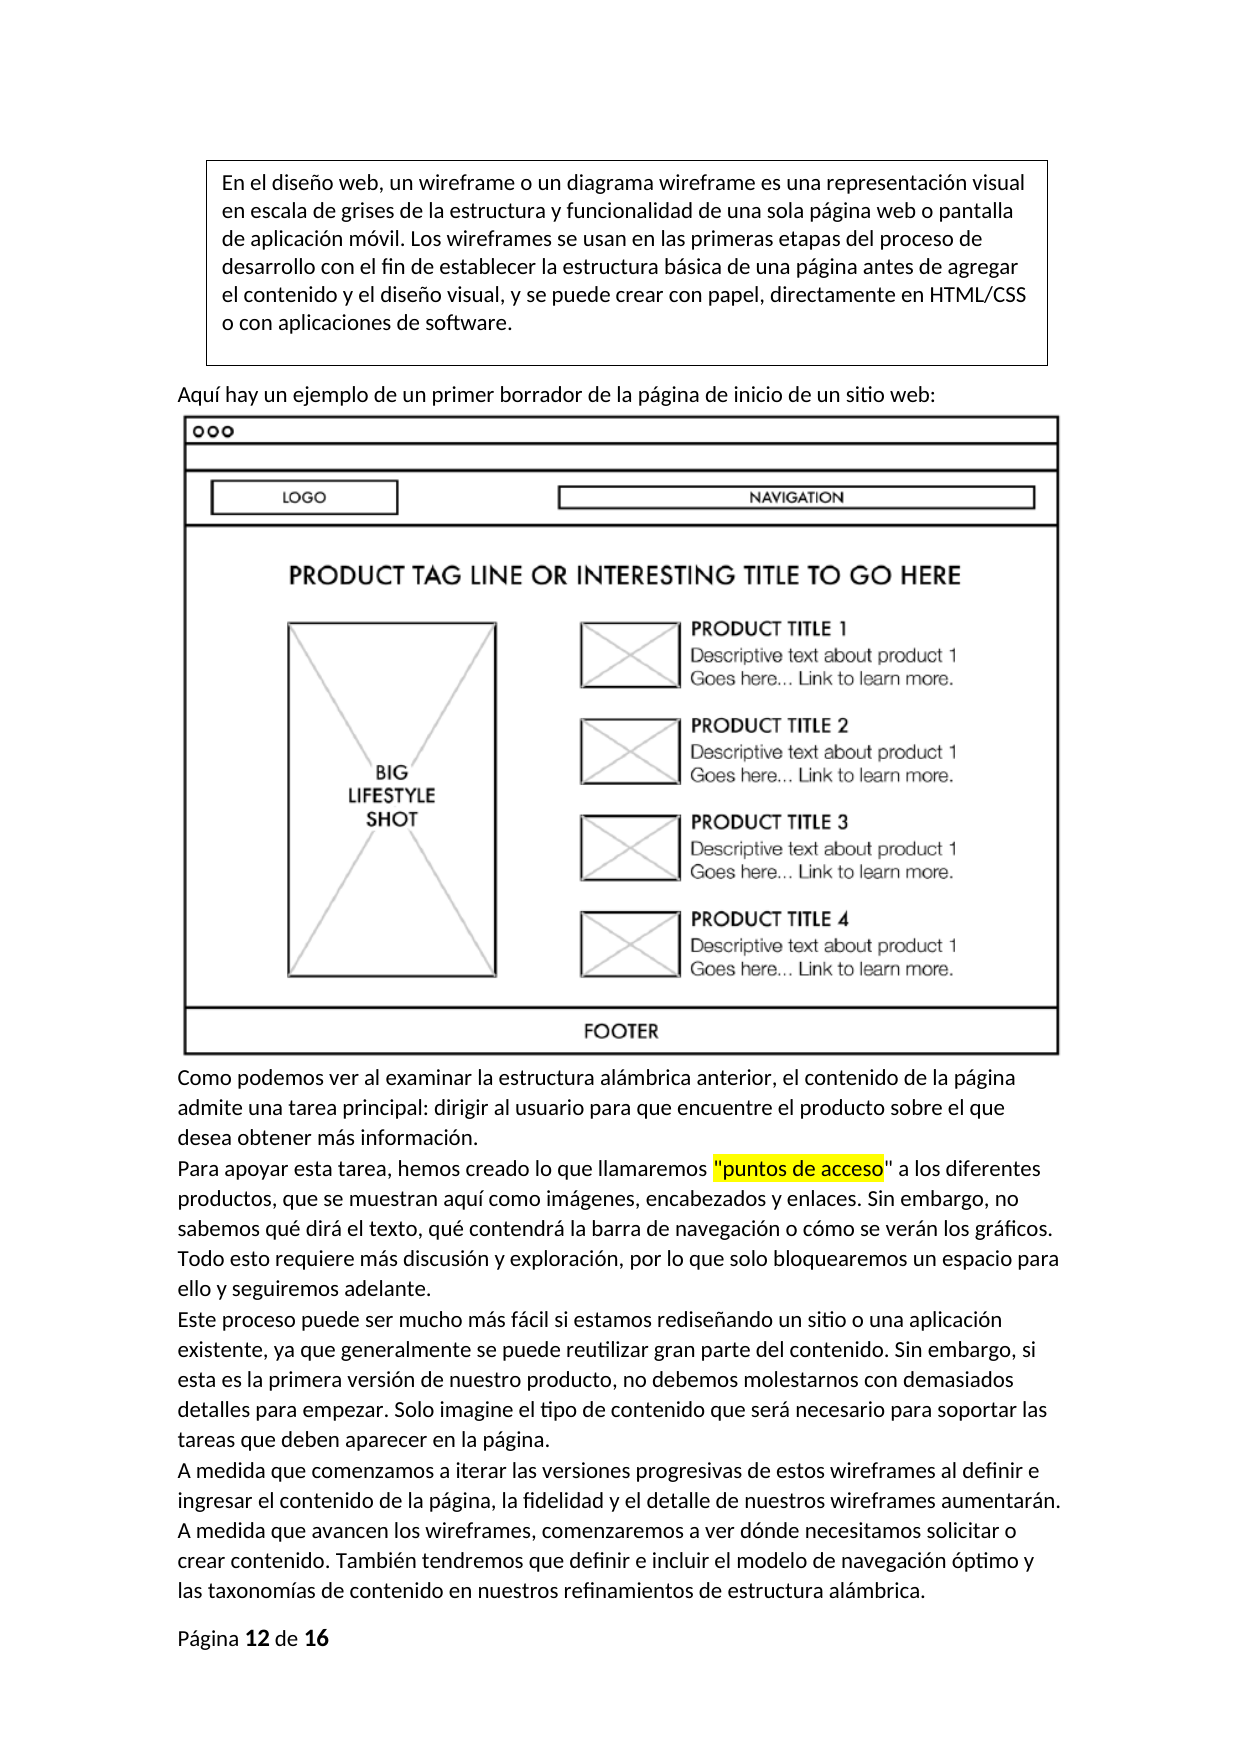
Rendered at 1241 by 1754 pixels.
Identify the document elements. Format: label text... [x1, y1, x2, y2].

text Como podemos ver al examinar la estructura alámbrica anterior, el contenido de la página admite una tarea principal: dirigir al usuario para que encuentre el producto sobre el que desea obtener más información. [177, 1063, 1063, 1152]
text Este proceso puede ser mucho más fácil si estamos rediseñando un sitio o una aplicación existente, ya que generalmente se puede reutilizar gran parte del contenido. Sin embargo, si esta es la primera versión de nuestro producto, no debemos molestarnos con demasiados detalles para empezar. Solo imagine el tipo de contenido que será necesario para soportar las tareas que deben aparecer en la página. [177, 1305, 1063, 1454]
picture [177, 410, 1063, 1061]
text Para apoyar esta tarea, hemos creado lo que llamaremos "puntos de acceso" a los diferentes productos, que se muestran aquí como imágenes, encabezados y enlaces. Sin embargo, no sabemos qué dirá el texto, qué contendrá la barra de navegación o cómo se verán los gráficos. Todo esto requiere más discusión y exploración, por lo que solo bloquearemos un espacio para ello y seguiremos adelante. [177, 1154, 1063, 1303]
text Aquí hay un ejemplo de un primer borrador de la página de inicio de un sitio web: [177, 380, 1063, 408]
text A medida que comenzamos a iterar las versiones progresivas de estos wireframes al definir e ingresar el contenido de la página, la fidelidad y el detalle de nuestros wireframes aumentarán. A medida que avancen los wireframes, comenzaremos a ver dónde necesitamos solicitar o crear contenido. También tendremos que definir e incluir el modelo de navegación óptimo y las taxonomías de contenido en nuestros refinamientos de estructura alámbrica. [177, 1456, 1063, 1605]
